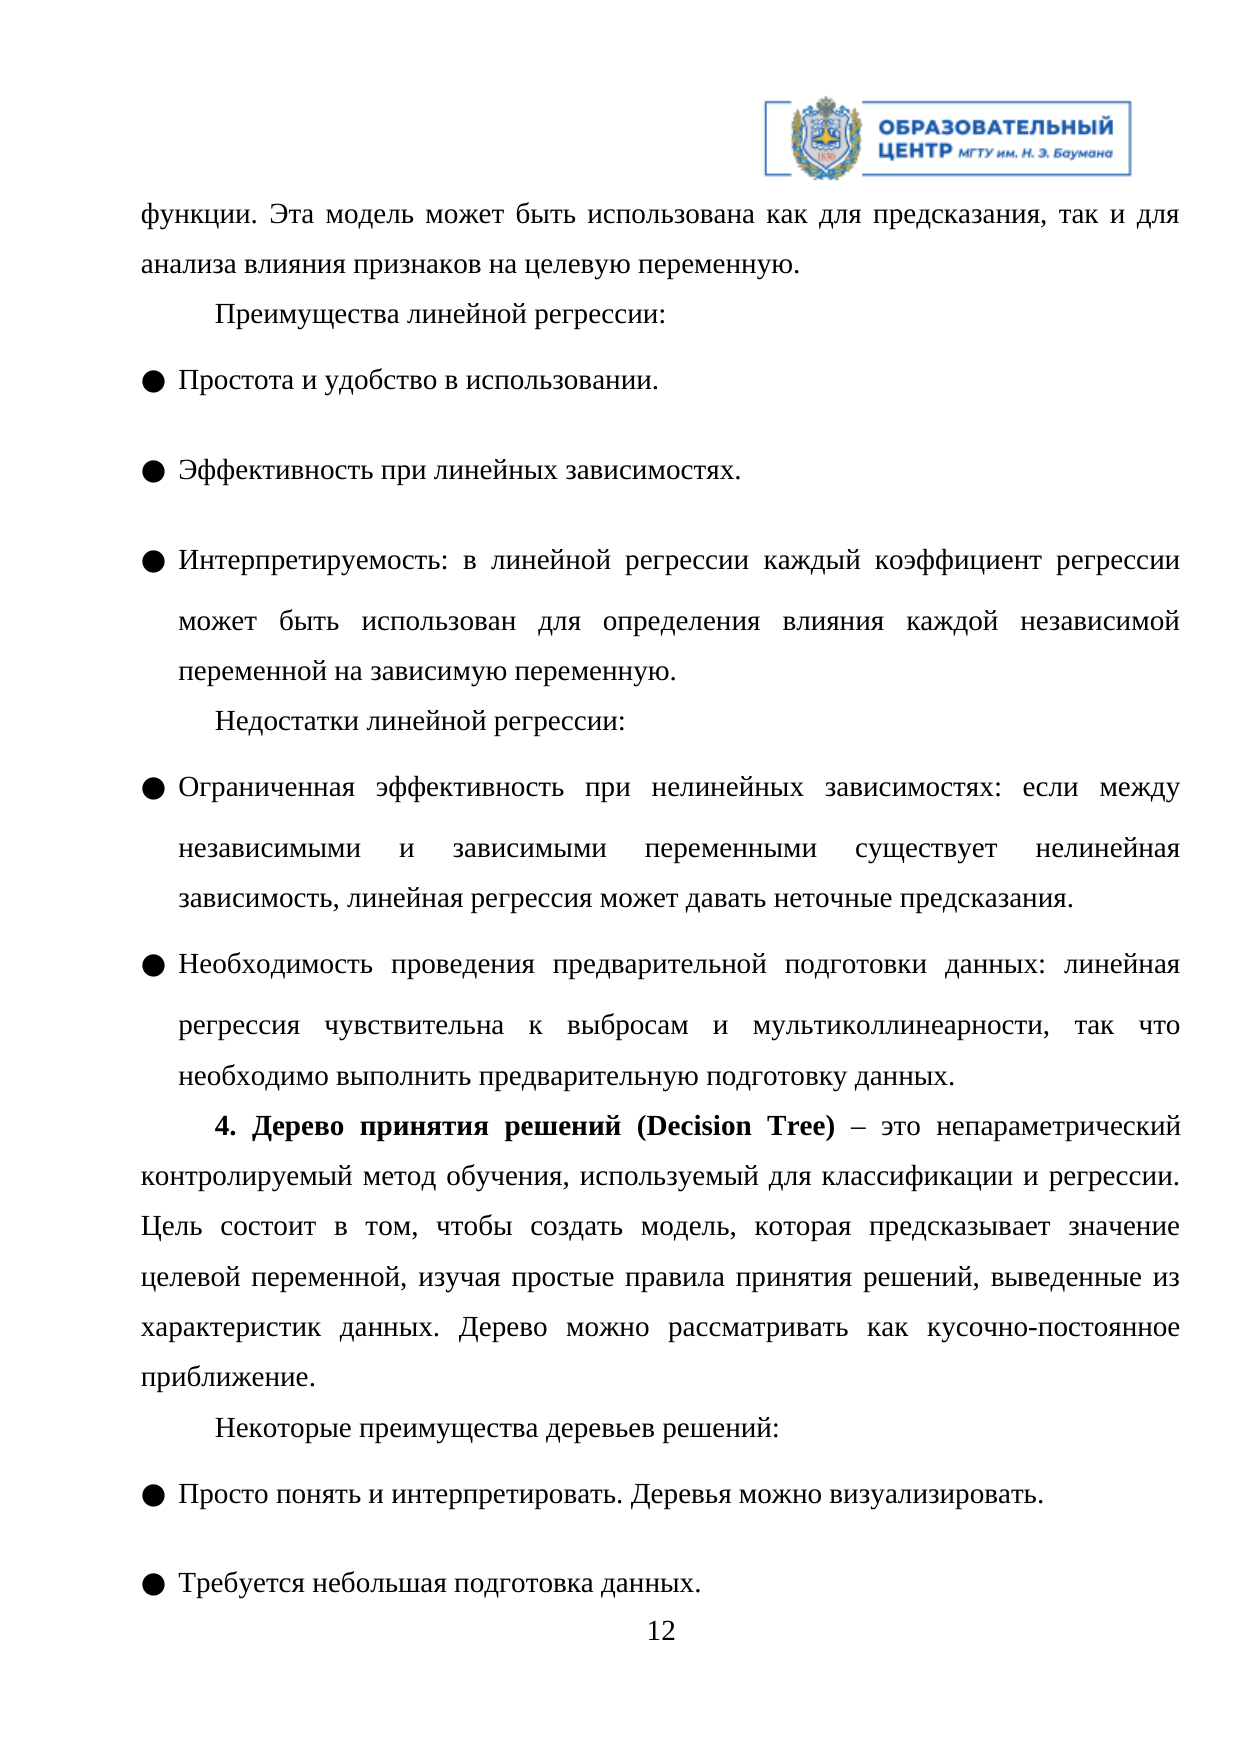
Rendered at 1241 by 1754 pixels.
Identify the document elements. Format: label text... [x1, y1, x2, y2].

text Некоторые преимущества деревьев решений: [141, 1410, 1181, 1443]
picture [734, 73, 1182, 196]
list Необходимость проведения предварительной подготовки данных: линейная регрессия чувствительна к выбросам и мультиколлинеарности, так что необходимо выполнить предварительную подготовку данных. [141, 931, 1181, 1091]
list Просто понять и интерпретировать. Деревья можно визуализировать. [141, 1460, 1181, 1520]
list Требуется небольшая подготовка данных. [141, 1550, 1181, 1609]
list Эффективность при линейных зависимостях. [141, 436, 1181, 496]
list Ограниченная эффективность при нелинейных зависимостях: если между независимыми и зависимыми переменными существует нелинейная зависимость, линейная регрессия может давать неточные предсказания. [141, 753, 1181, 914]
list Простота и удобство в использовании. [141, 347, 1181, 406]
text 4. Дерево принятия решений (Decision Tree) – это непараметрический контролируемый метод обучения, используемый для классификации и регрессии. Цель состоит в том, чтобы создать модель, которая предсказывает значение целевой переменной, изучая простые правила принятия решений, выведенные из характеристик данных. Дерево можно рассматривать как кусочно-постоянное приближение. [141, 1108, 1181, 1393]
list Интерпретируемость: в линейной регрессии каждый коэффициент регрессии может быть использован для определения влияния каждой независимой переменной на зависимую переменную. [141, 526, 1181, 686]
text Недостатки линейной регрессии: [141, 703, 1181, 737]
text Преимущества линейной регрессии: [141, 296, 1181, 330]
